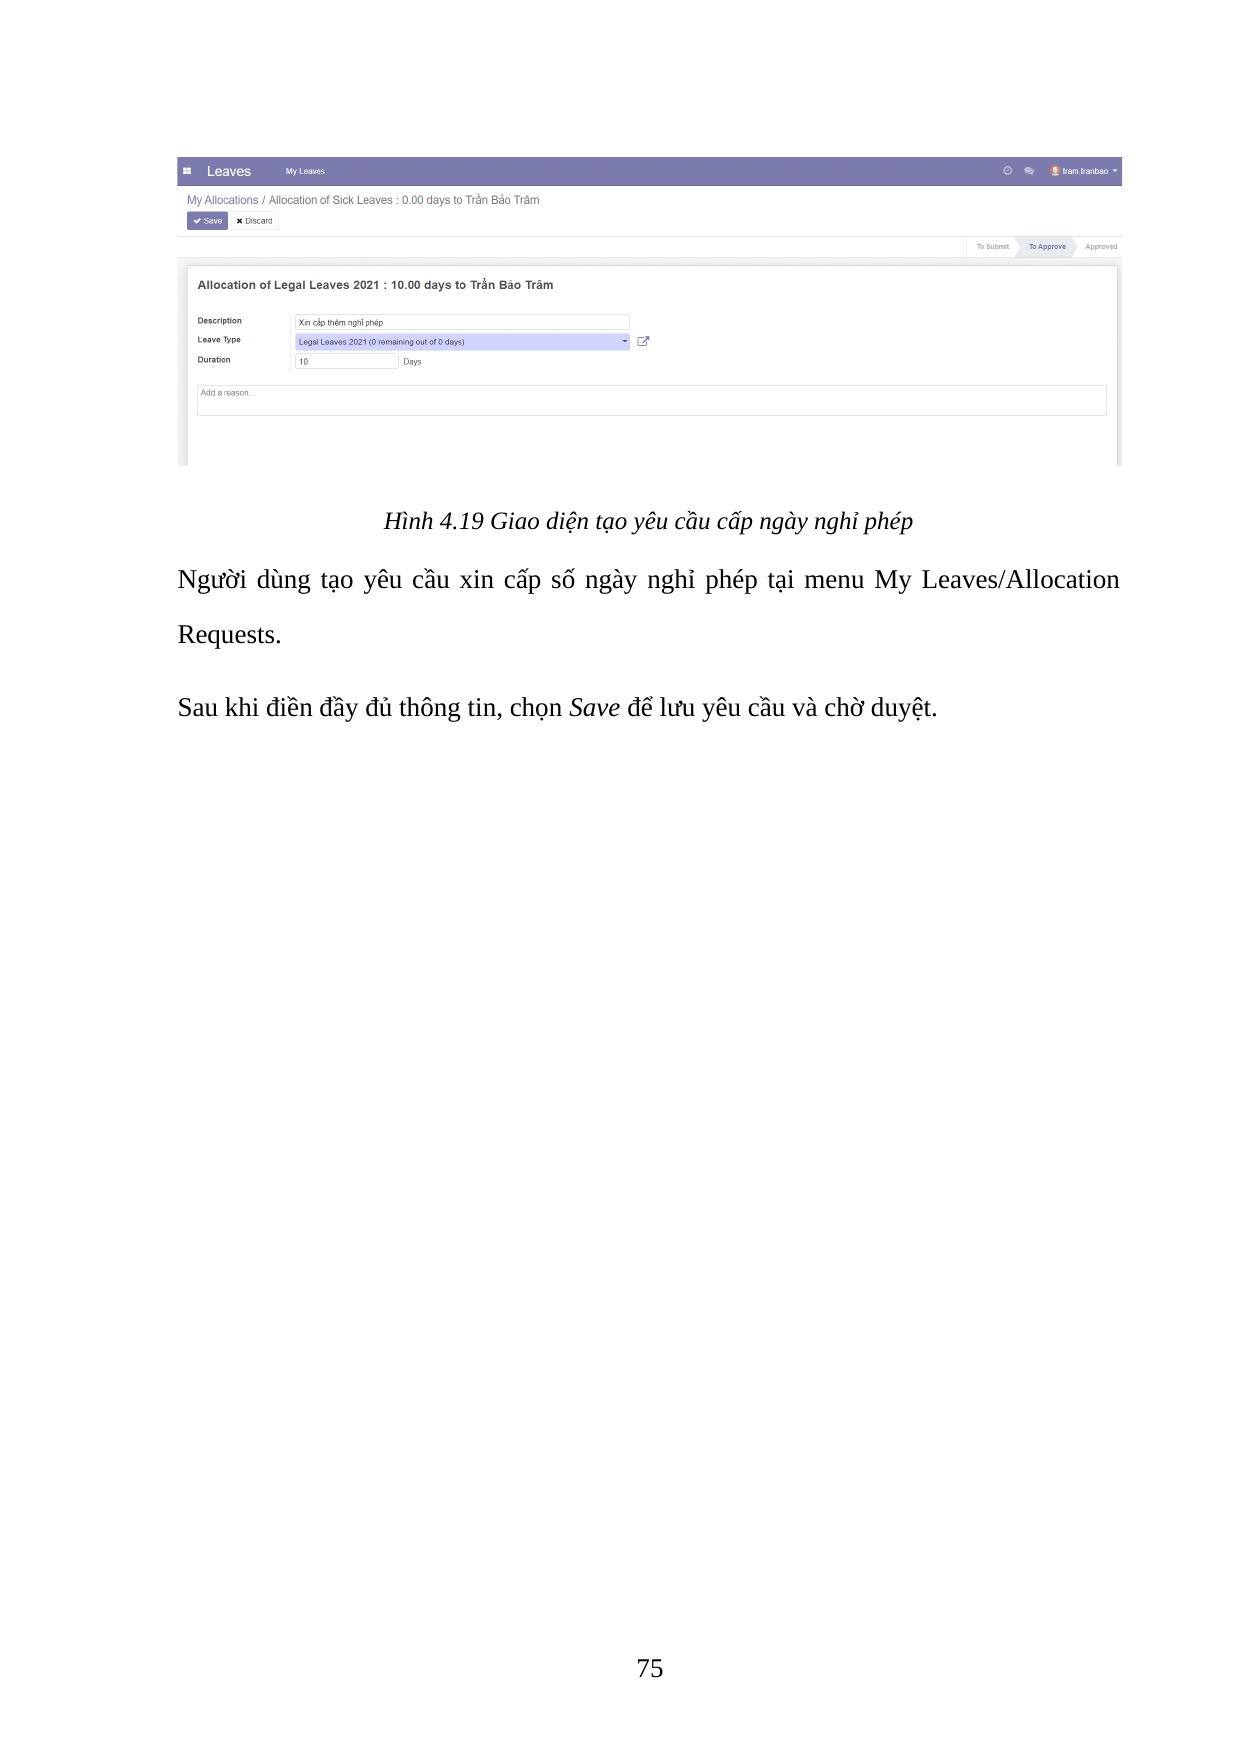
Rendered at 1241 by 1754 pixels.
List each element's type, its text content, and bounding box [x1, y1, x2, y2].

picture [177, 157, 1123, 466]
text Sau khi điền đầy đủ thông tin, chọn Save để lưu yêu cầu và chờ duyệt. [177, 688, 1122, 725]
text Người dùng tạo yêu cầu xin cấp số ngày nghỉ phép tại menu My Leaves/Allocation Requests. [177, 560, 1122, 652]
